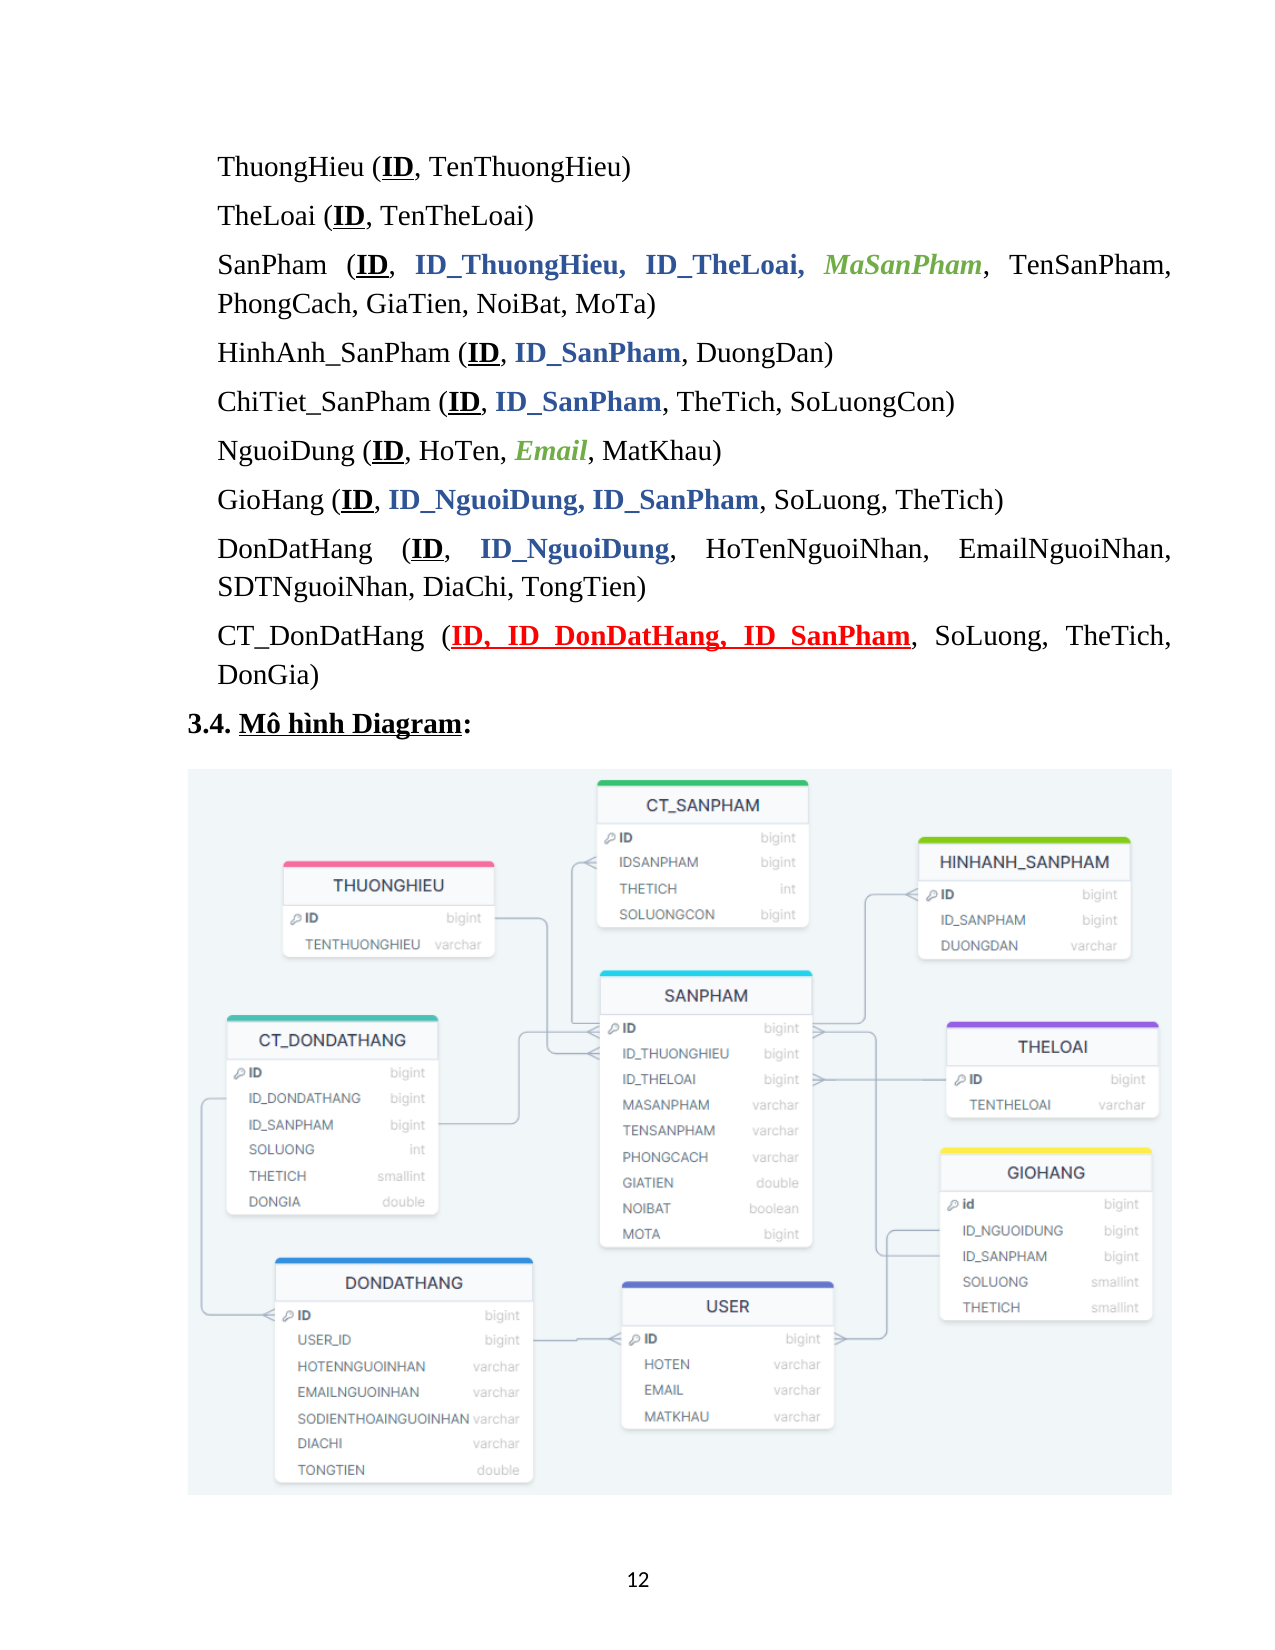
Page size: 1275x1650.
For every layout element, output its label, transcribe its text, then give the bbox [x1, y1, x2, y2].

subtitle 3.4. Mô hình Diagram: [187, 706, 1172, 739]
text GioHang (ID, ID_NguoiDung, ID_SanPham, SoLuong, TheTich) [217, 482, 1172, 515]
text HinhAnh_SanPham (ID, ID_SanPham, DuongDan) [217, 335, 1172, 368]
text NguoiDung (ID, HoTen, Email, MatKhau) [217, 433, 1172, 466]
text ChiTiet_SanPham (ID, ID_SanPham, TheTich, SoLuongCon) [217, 384, 1172, 417]
picture [187, 769, 1172, 1495]
text CT_DonDatHang (ID, ID_DonDatHang, ID_SanPham, SoLuong, TheTich, DonGia) [217, 618, 1172, 690]
text TheLoai (ID, TenTheLoai) [217, 198, 1172, 232]
text DonDatHang (ID, ID_NguoiDung, HoTenNguoiNhan, EmailNguoiNhan, SDTNguoiNhan, DiaChi, TongTien) [217, 531, 1172, 603]
text ThuongHieu (ID, TenThuongHieu) [217, 149, 1172, 183]
text SanPham (ID, ID_ThuongHieu, ID_TheLoai, MaSanPham, TenSanPham, PhongCach, GiaTien, NoiBat, MoTa) [217, 247, 1172, 319]
